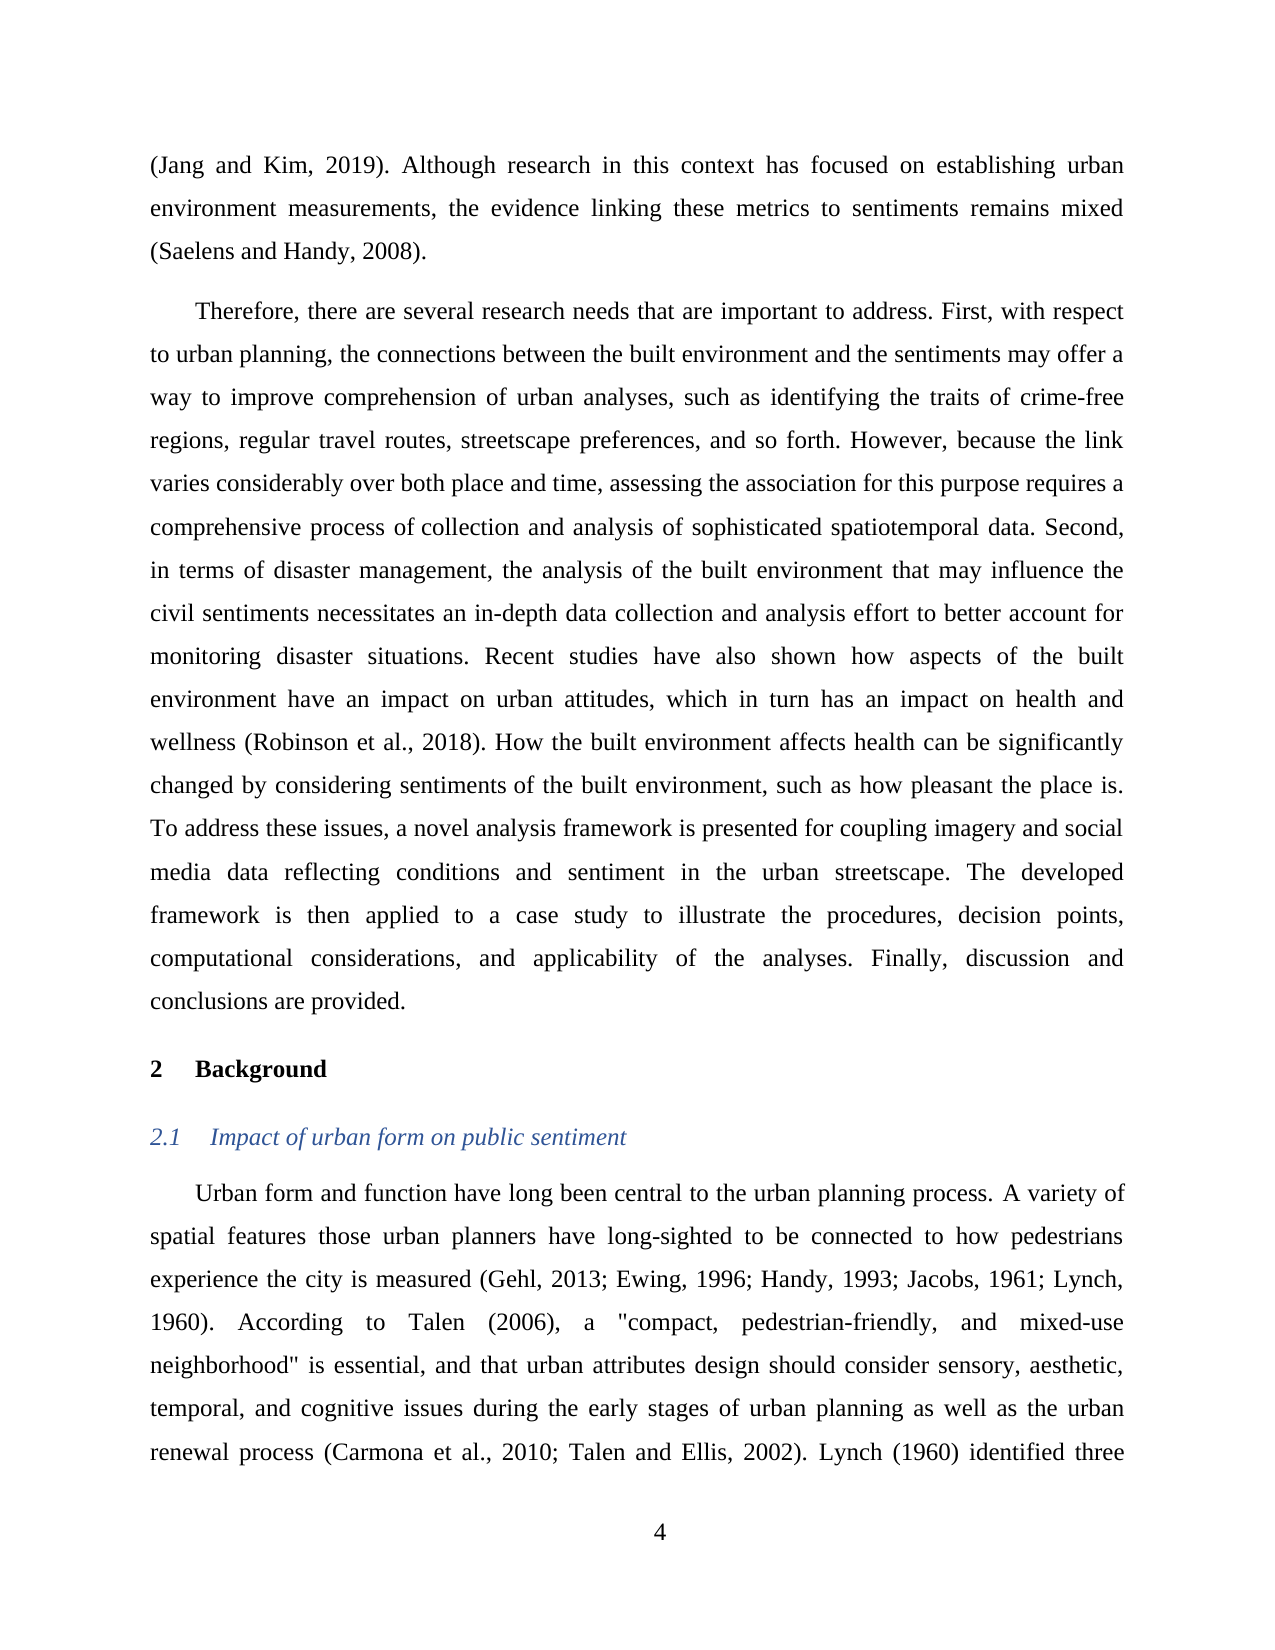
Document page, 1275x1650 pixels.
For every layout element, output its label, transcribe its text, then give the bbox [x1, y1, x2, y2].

subtitle Background [150, 1054, 1125, 1083]
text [150, 150, 1125, 265]
subtitle Impact of urban form on public sentiment [150, 1122, 1125, 1151]
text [150, 1178, 1125, 1465]
text Therefore, there are several research needs that are important to address. First, with respect to urban planning, the connections between the built environment and the sentiments may offer a way to improve comprehension of urban analyses, such as identifying the traits of crime-free regions, regular travel routes, streetscape preferences, and so forth. However, because the link varies considerably over both place and time, assessing the association for this purpose requires a comprehensive process of collection and analysis of sophisticated spatiotemporal data. Second, in terms of disaster management, the analysis of the built environment that may influence the civil sentiments necessitates an in-depth data collection and analysis effort to better account for monitoring disaster situations. Recent studies have also shown how aspects of the built environment have an impact on urban attitudes, which in turn has an impact on health and wellness (Robinson et al., 2018). How the built environment affects health can be significantly changed by considering sentiments of the built environment, such as how pleasant the place is. To address these issues, a novel analysis framework is presented for coupling imagery and social media data reflecting conditions and sentiment in the urban streetscape. The developed framework is then applied to a case study to illustrate the procedures, decision points, computational considerations, and applicability of the analyses. Finally, discussion and conclusions are provided. [150, 296, 1125, 1015]
